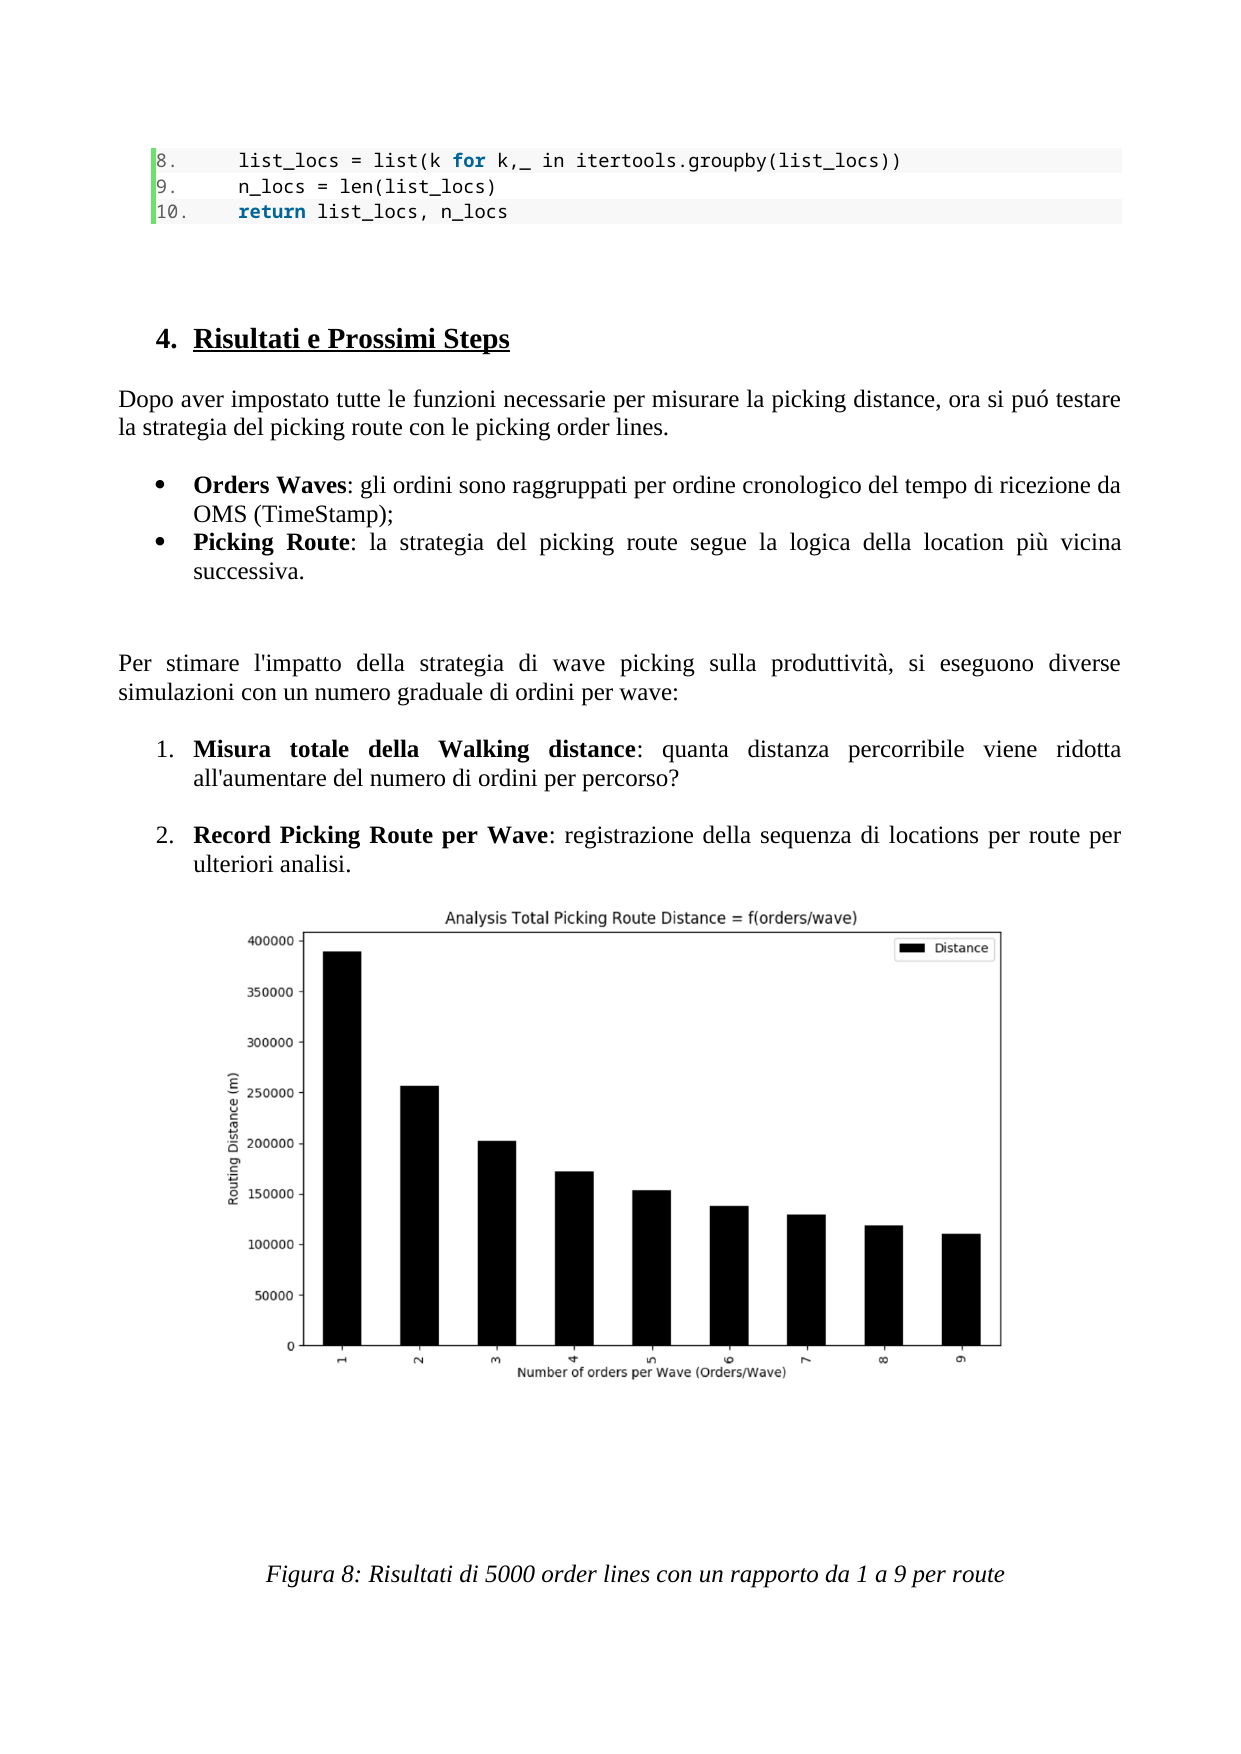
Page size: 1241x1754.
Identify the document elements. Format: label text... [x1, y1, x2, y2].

list Risultati e Prossimi Steps [156, 321, 1122, 355]
list n_locs = len(list_locs) [156, 173, 1122, 199]
list Orders Waves: gli ordini sono raggruppati per ordine cronologico del tempo di ricezione da OMS (TimeStamp); [156, 470, 1122, 527]
text Figura 8: Risultati di 5000 order lines con un rapporto da 1 a 9 per route [192, 1559, 1122, 1588]
text Per stimare l'impatto della strategia di wave picking sulla produttività, si eseguono diverse simulazioni con un numero graduale di ordini per wave: [118, 648, 1122, 705]
list Record Picking Route per Wave: registrazione della sequenza di locations per route per ulteriori analisi. [156, 820, 1122, 878]
list return list_locs, n_locs [156, 199, 1122, 224]
text Dopo aver impostato tutte le funzioni necessarie per misurare la picking distance, ora si puó testare la strategia del picking route con le picking order lines. [118, 384, 1122, 441]
picture [204, 903, 1118, 1403]
list Picking Route: la strategia del picking route segue la logica della location più vicina successiva. [156, 527, 1122, 585]
list list_locs = list(k for k,_ in itertools.groupby(list_locs)) [156, 148, 1122, 173]
list Misura totale della Walking distance: quanta distanza percorribile viene ridotta all'aumentare del numero di ordini per percorso? [156, 734, 1122, 792]
